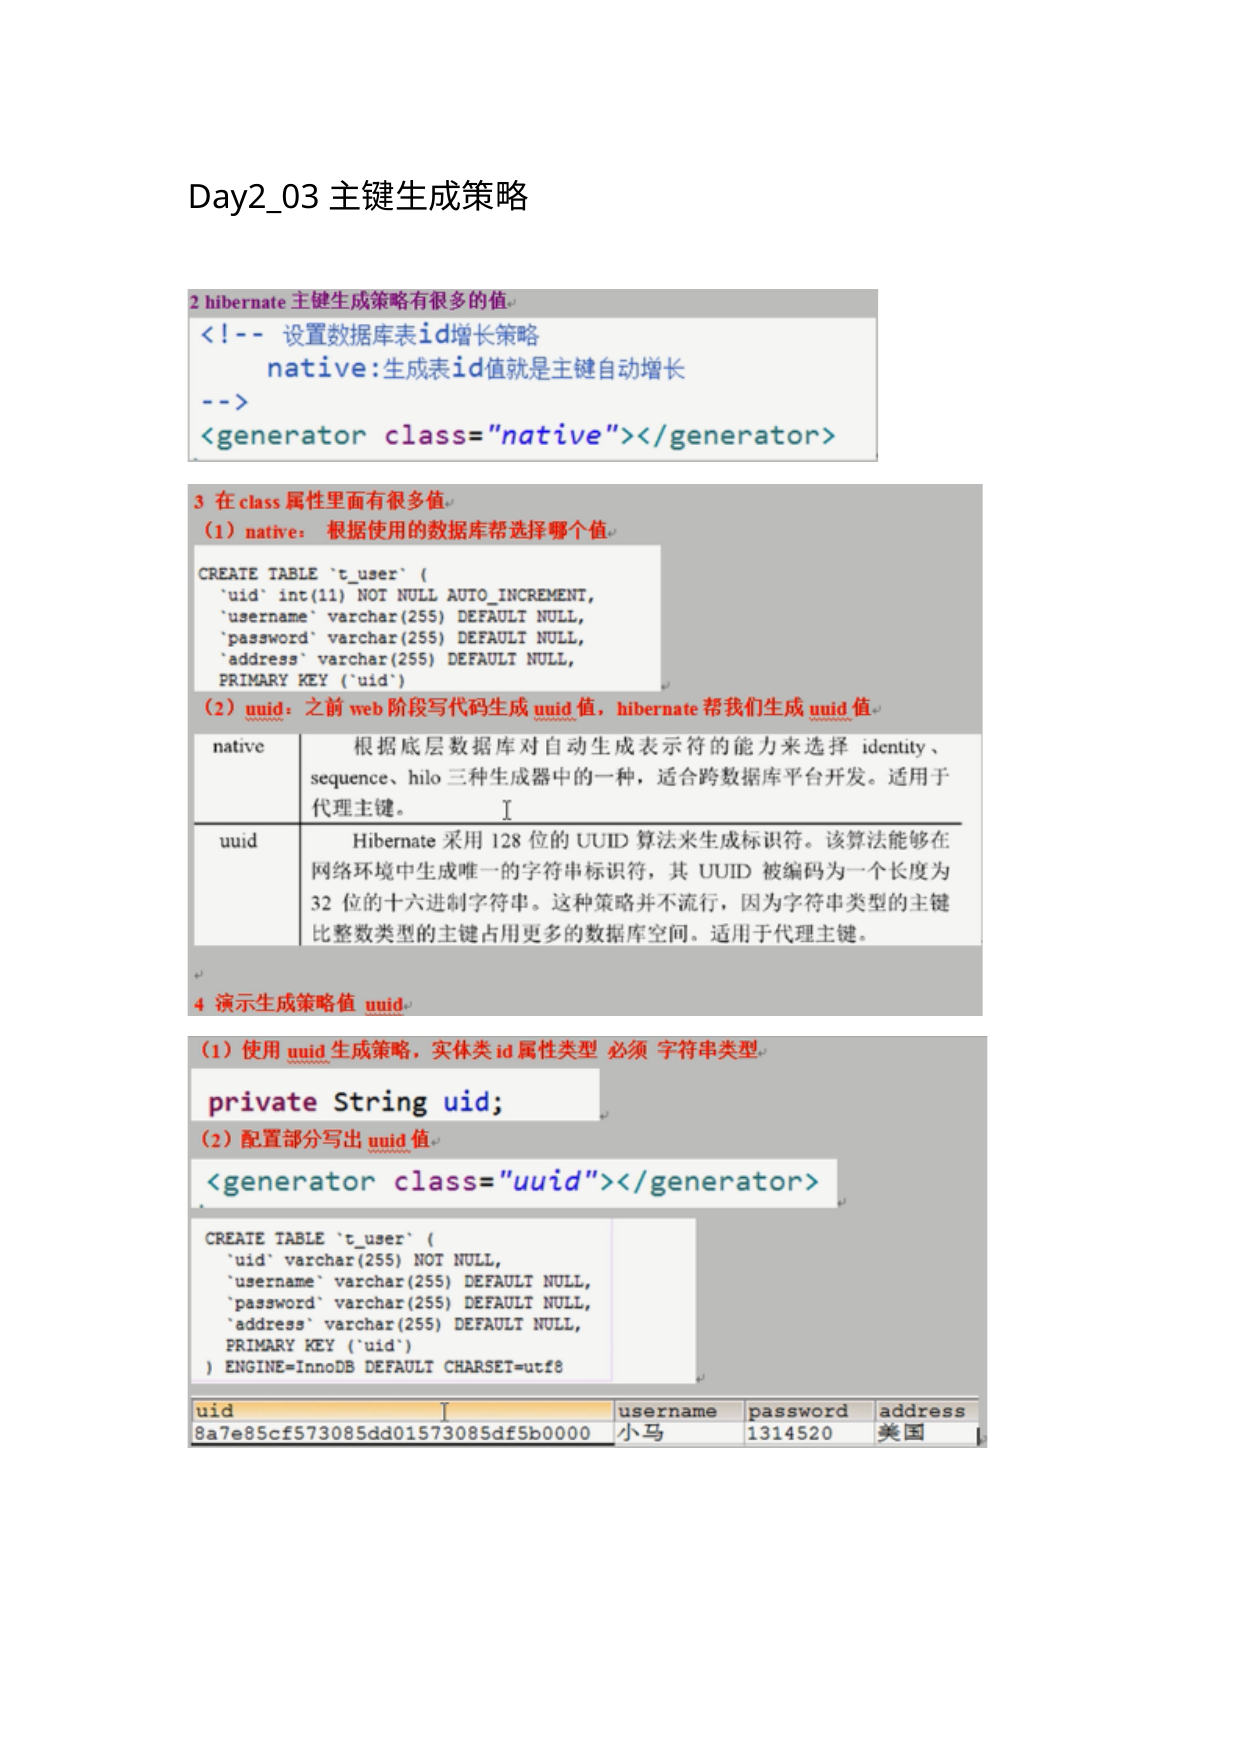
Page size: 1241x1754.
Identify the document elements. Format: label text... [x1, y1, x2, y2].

picture [187, 289, 879, 462]
subtitle Day2_03 主键生成策略 [187, 162, 1053, 227]
picture [187, 484, 983, 1016]
picture [187, 1036, 988, 1448]
